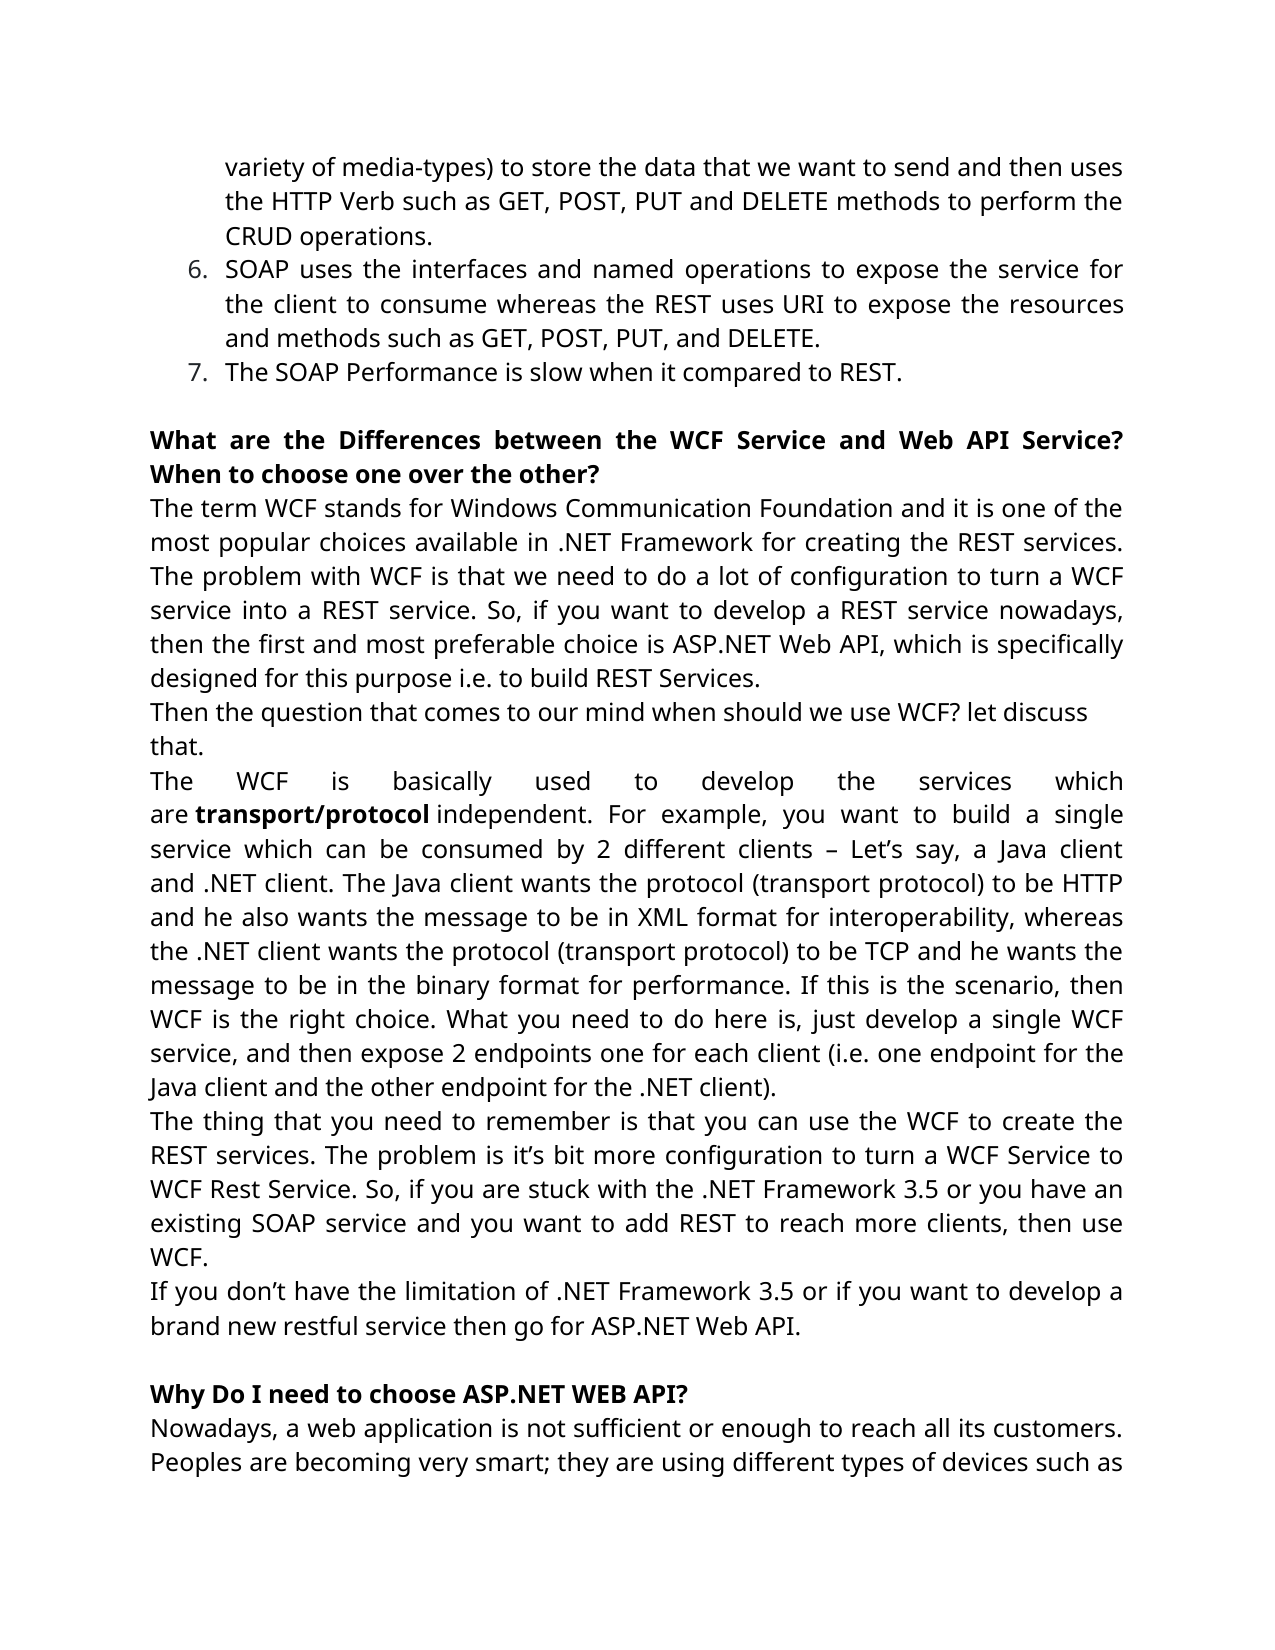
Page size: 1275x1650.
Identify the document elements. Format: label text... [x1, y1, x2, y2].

text If you don’t have the limitation of .NET Framework 3.5 or if you want to develop a brand new restful service then go for ASP.NET Web API. [150, 1274, 1125, 1342]
list The SOAP Performance is slow when it compared to REST. [187, 354, 1125, 388]
list SOAP uses the interfaces and named operations to expose the service for the client to consume whereas the REST uses URI to expose the resources and methods such as GET, POST, PUT, and DELETE. [187, 252, 1125, 354]
text The WCF is basically used to develop the services which are transport/protocol independent. For example, you want to build a single service which can be consumed by 2 different clients – Let’s say, a Java client and .NET client. The Java client wants the protocol (transport protocol) to be HTTP and he also wants the message to be in XML format for interoperability, whereas the .NET client wants the protocol (transport protocol) to be TCP and he wants the message to be in the binary format for performance. If this is the scenario, then WCF is the right choice. What you need to do here is, just develop a single WCF service, and then expose 2 endpoints one for each client (i.e. one endpoint for the Java client and the other endpoint for the .NET client). [150, 763, 1125, 1104]
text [150, 1410, 1125, 1478]
text Why Do I need to choose ASP.NET WEB API? [150, 1376, 1125, 1410]
text The term WCF stands for Windows Communication Foundation and it is one of the most popular choices available in .NET Framework for creating the REST services. The problem with WCF is that we need to do a lot of configuration to turn a WCF service into a REST service. So, if you want to develop a REST service nowadays, then the first and most preferable choice is ASP.NET Web API, which is specifically designed for this purpose i.e. to build REST Services. [150, 491, 1125, 695]
text Then the question that comes to our mind when should we use WCF? let discuss that. [150, 695, 1125, 763]
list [187, 150, 1125, 252]
text The thing that you need to remember is that you can use the WCF to create the REST services. The problem is it’s bit more configuration to turn a WCF Service to WCF Rest Service. So, if you are stuck with the .NET Framework 3.5 or you have an existing SOAP service and you want to add REST to reach more clients, then use WCF. [150, 1104, 1125, 1274]
text What are the Differences between the WCF Service and Web API Service? When to choose one over the other? [150, 422, 1125, 491]
